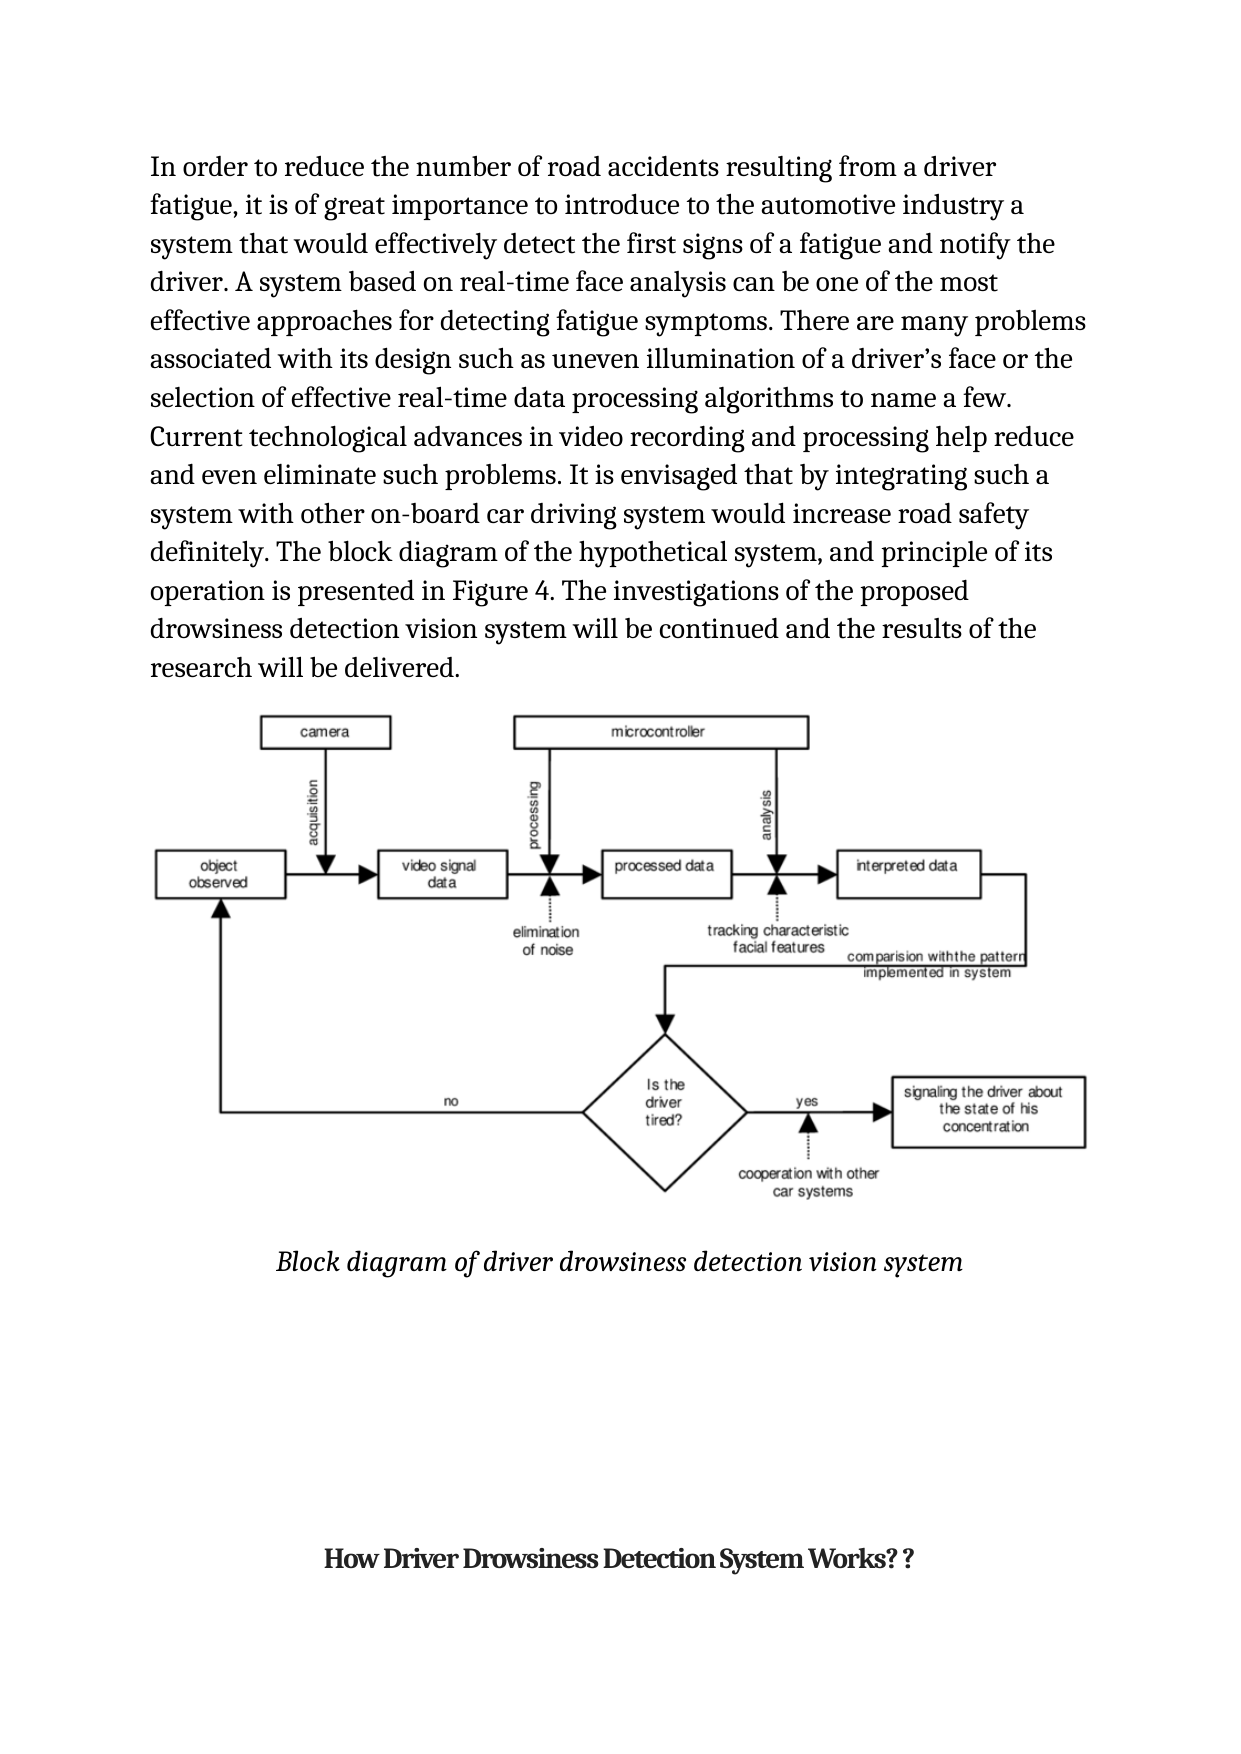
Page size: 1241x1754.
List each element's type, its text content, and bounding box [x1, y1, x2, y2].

text In order to reduce the number of road accidents resulting from a driver fatigue, it is of great importance to introduce to the automotive industry a system that would effectively detect the first signs of a fatigue and notify the driver. A system based on real-time face analysis can be one of the most effective approaches for detecting fatigue symptoms. There are many problems associated with its design such as uneven illumination of a driver’s face or the selection of effective real-time data processing algorithms to name a few. Current technological advances in video recording and processing help reduce and even eliminate such problems. It is envisaged that by integrating such a system with other on-board car driving system would increase road safety definitely. The block diagram of the hypothetical system, and principle of its operation is presented in Figure 4. The investigations of the proposed drowsiness detection vision system will be continued and the results of the research will be delivered. [150, 150, 1090, 684]
picture [150, 710, 1091, 1221]
text How Driver Drowsiness Detection System Works? ? [150, 1542, 1090, 1576]
text Block diagram of driver drowsiness detection vision system [150, 1245, 1090, 1279]
